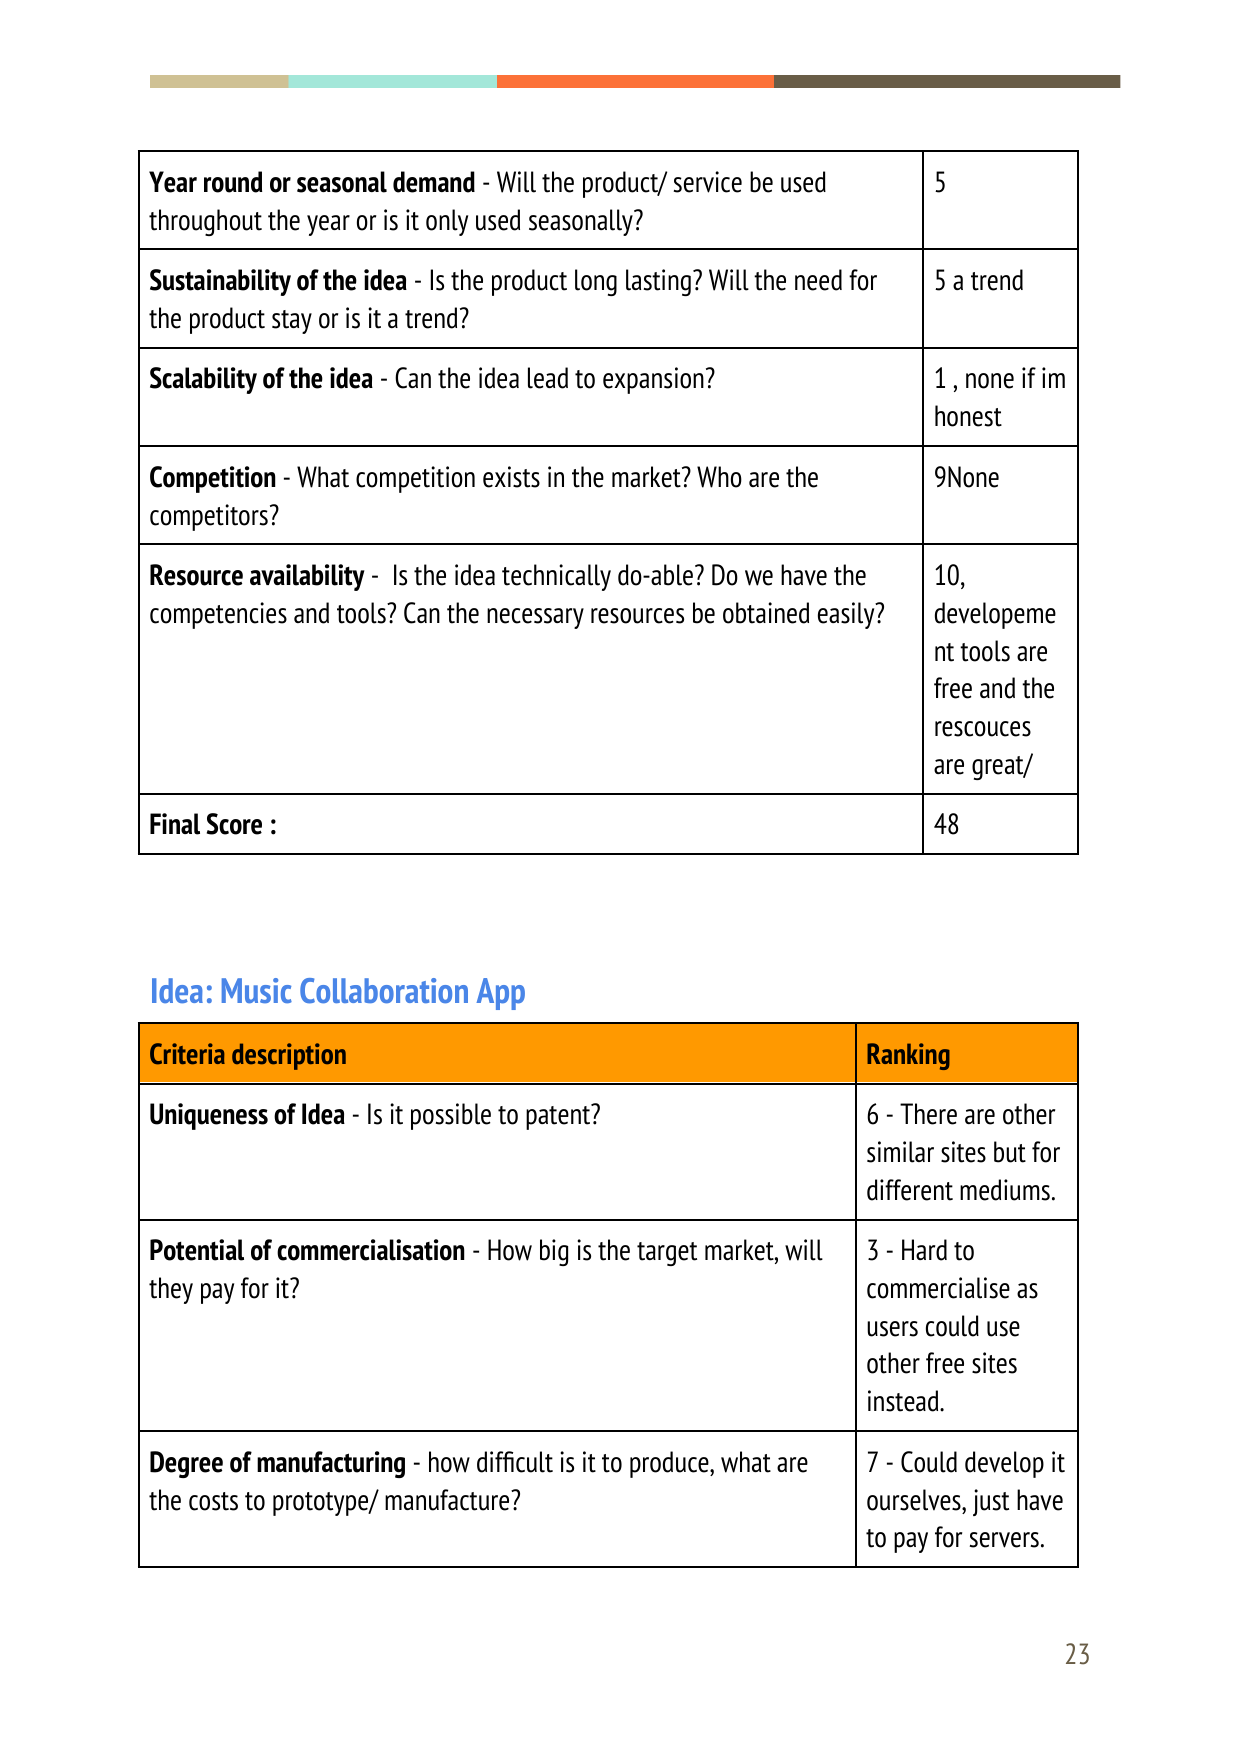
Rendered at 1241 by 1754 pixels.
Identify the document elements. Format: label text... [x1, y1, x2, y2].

table_cell 9None [924, 447, 1077, 543]
table_cell Sustainability of the idea - Is the product long lasting? Will the need for the product stay or is it a trend? [140, 250, 922, 347]
table_cell Final Score : [140, 795, 922, 853]
table_cell 5 a trend [924, 250, 1077, 347]
table_cell 7 - Could develop it ourselves, just have to pay for servers. [857, 1432, 1077, 1566]
table_header Ranking [857, 1024, 1077, 1082]
subtitle Idea: Music Collaboration App [150, 968, 1090, 1013]
table_header Criteria description [140, 1024, 855, 1082]
table_cell 5 [924, 152, 1077, 248]
table_cell 3 - Hard to commercialise as users could use other free sites instead. [857, 1221, 1077, 1430]
table_cell 6 - There are other similar sites but for different mediums. [857, 1085, 1077, 1218]
picture [150, 75, 1121, 88]
table_cell Uniqueness of Idea - Is it possible to patent? [140, 1085, 855, 1218]
table_cell Potential of commercialisation - How big is the target market, will they pay for it? [140, 1221, 855, 1430]
table_cell Scalability of the idea - Can the idea lead to expansion? [140, 349, 922, 445]
table_cell Year round or seasonal demand - Will the product/ service be used throughout the year or is it only used seasonally? [140, 152, 922, 248]
table_cell Degree of manufacturing - how difficult is it to produce, what are the costs to prototype/ manufacture? [140, 1432, 855, 1566]
table_cell 10, developement tools are free and the rescouces are great/ [924, 545, 1077, 792]
table_cell Competition - What competition exists in the market? Who are the competitors? [140, 447, 922, 543]
table_cell Resource availability - Is the idea technically do-able? Do we have the competencies and tools? Can the necessary resources be obtained easily? [140, 545, 922, 792]
table_cell 48 [924, 795, 1077, 853]
table_cell 1 , none if im honest [924, 349, 1077, 445]
